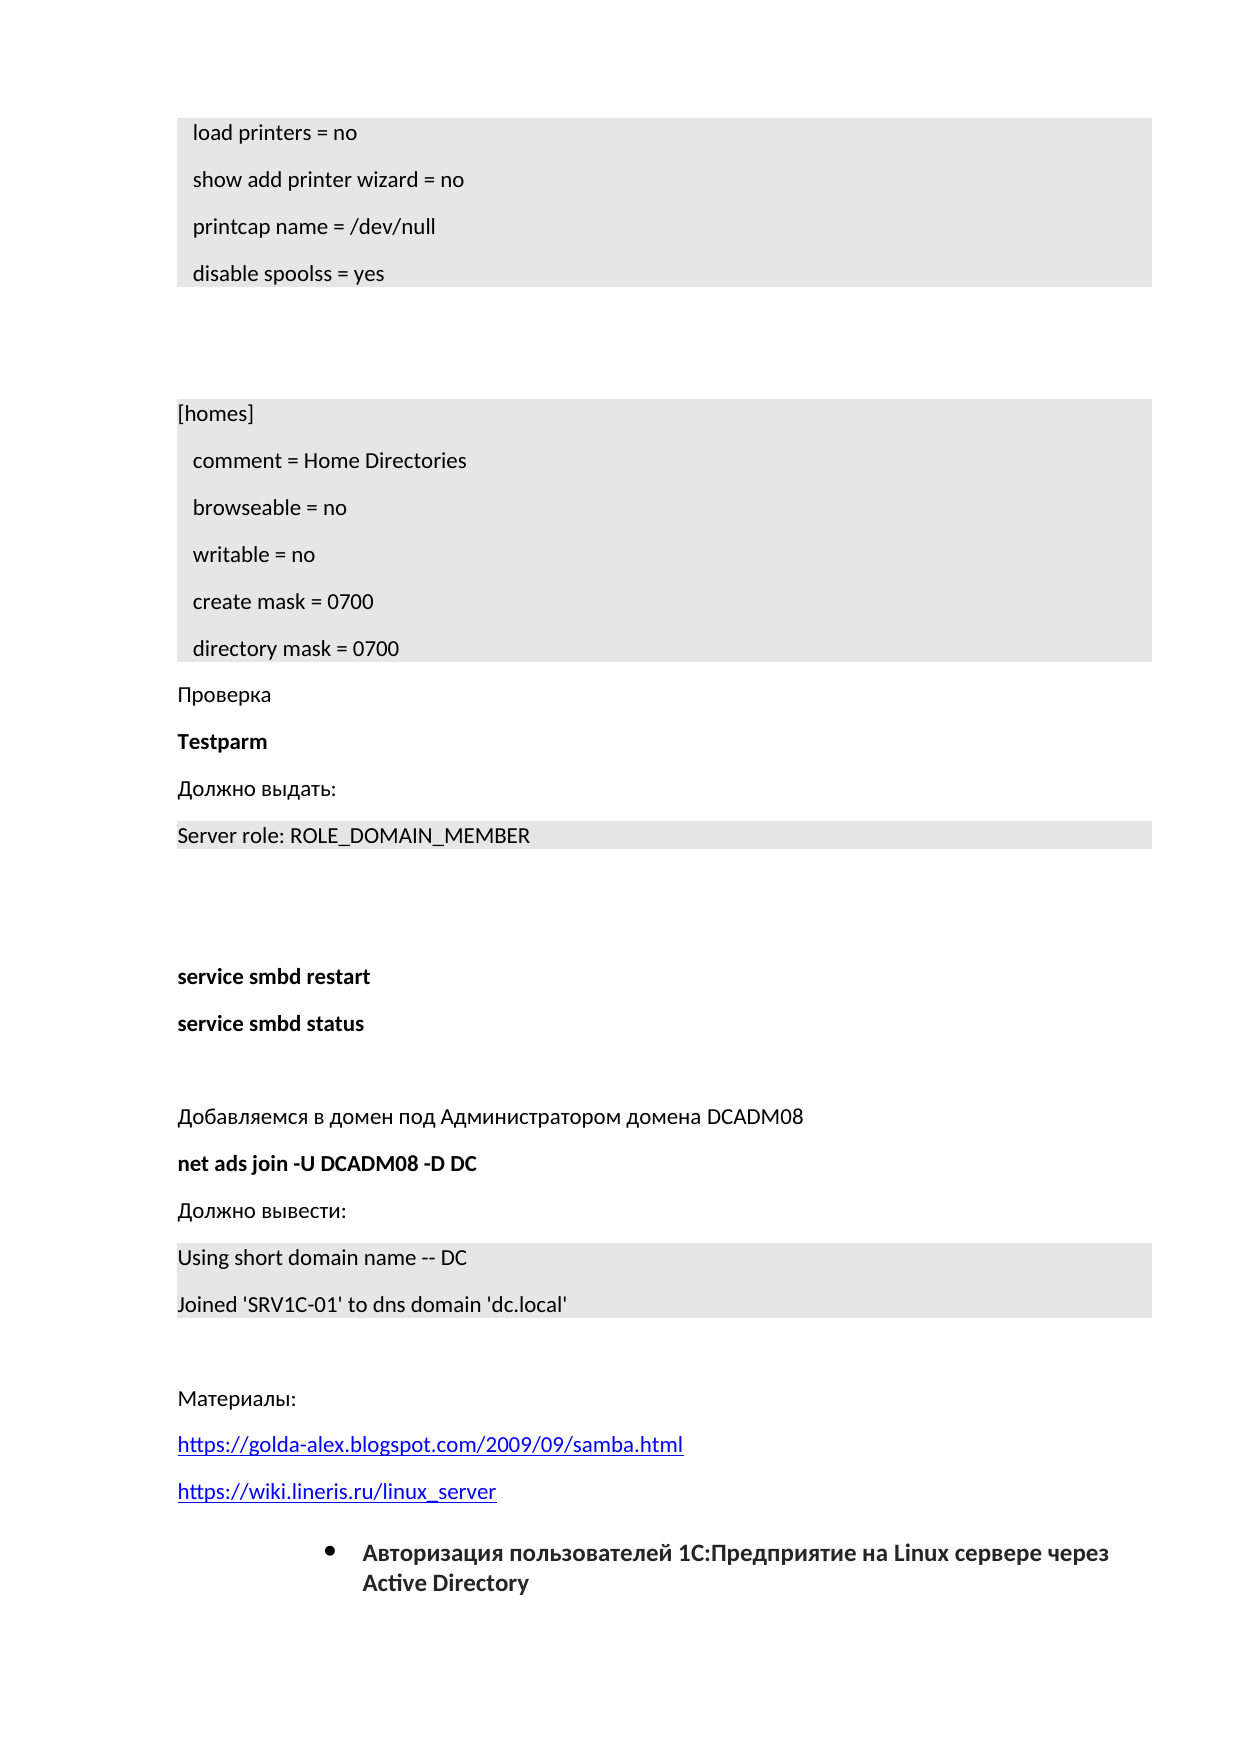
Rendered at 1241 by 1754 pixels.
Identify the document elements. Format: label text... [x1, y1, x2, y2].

text Должно вывести: [177, 1196, 1152, 1224]
text Материалы: [177, 1384, 1152, 1412]
list Авторизация пользователей 1C:Предприятие на Linux сервере через Active Directory [325, 1537, 1152, 1598]
text Joined 'SRV1C-01' to dns domain 'dc.local' [177, 1290, 1152, 1318]
text directory mask = 0700 [177, 634, 1152, 662]
text Server role: ROLE_DOMAIN_MEMBER [177, 821, 1152, 849]
text writable = no [177, 540, 1152, 568]
text disable spoolss = yes [177, 259, 1152, 287]
text load printers = no [177, 118, 1152, 146]
text show add printer wizard = no [177, 165, 1152, 193]
text Testparm [177, 727, 1152, 756]
text create mask = 0700 [177, 587, 1152, 615]
text [homes] [177, 399, 1152, 427]
text Using short domain name -- DC [177, 1243, 1152, 1271]
text net ads join -U DCADM08 -D DC [177, 1149, 1152, 1177]
text browseable = no [177, 493, 1152, 521]
text https://wiki.lineris.ru/linux_server [177, 1477, 1152, 1506]
text https://golda-alex.blogspot.com/2009/09/samba.html [177, 1431, 1152, 1459]
text service smbd restart [177, 962, 1152, 990]
text Добавляемся в домен под Администратором домена DCADM08 [177, 1102, 1152, 1131]
text Должно выдать: [177, 774, 1152, 802]
text printcap name = /dev/null [177, 212, 1152, 240]
text service smbd status [177, 1009, 1152, 1037]
text comment = Home Directories [177, 446, 1152, 474]
text Проверка [177, 681, 1152, 709]
